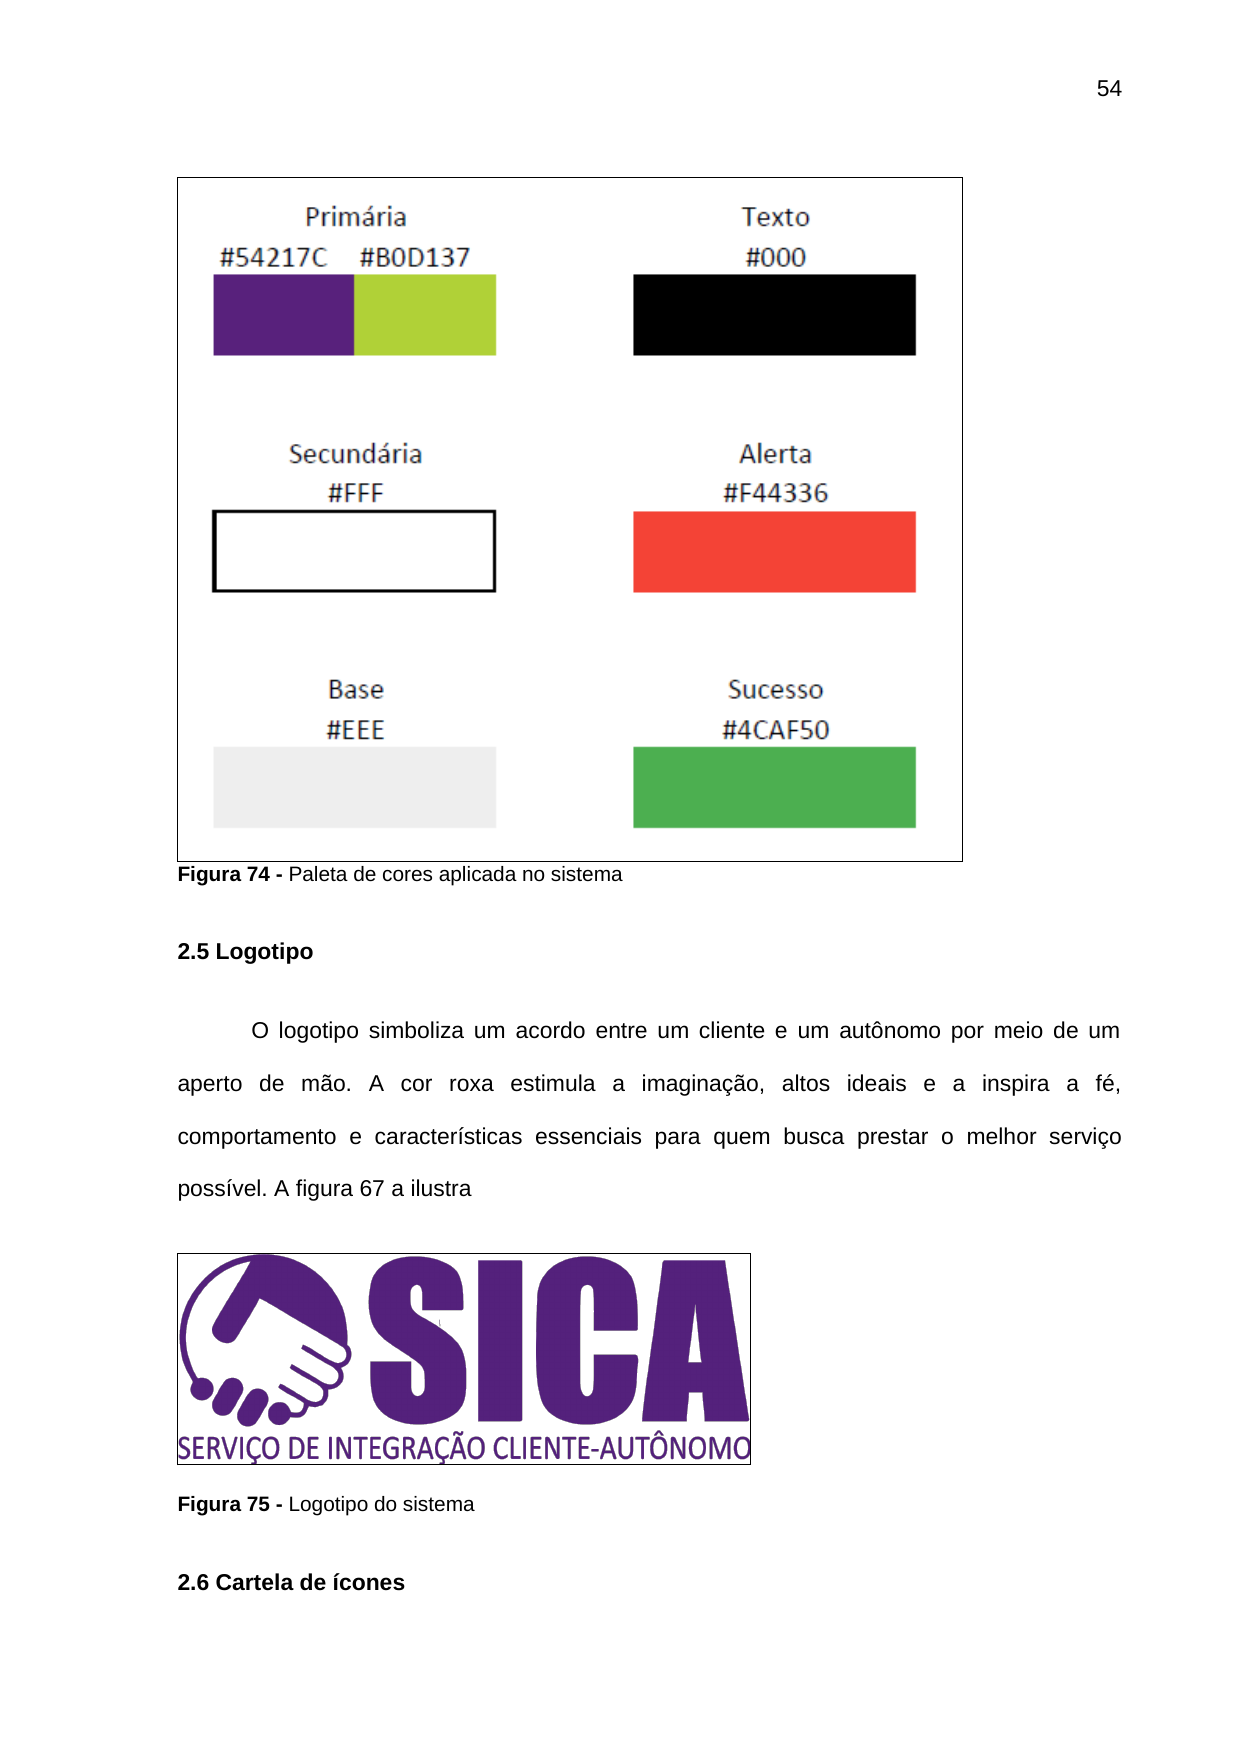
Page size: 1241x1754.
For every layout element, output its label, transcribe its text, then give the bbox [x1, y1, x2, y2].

list Cartela de ícones [177, 1568, 1122, 1595]
list Logotipo [177, 938, 1122, 964]
picture [178, 178, 962, 861]
picture [178, 1254, 750, 1464]
text O logotipo simboliza um acordo entre um cliente e um autônomo por meio de um aperto de mão. A cor roxa estimula a imaginação, altos ideais e a inspira a fé, comportamento e características essenciais para quem busca prestar o melhor serviço possível. A figura 67 a ilustra [177, 1017, 1122, 1202]
